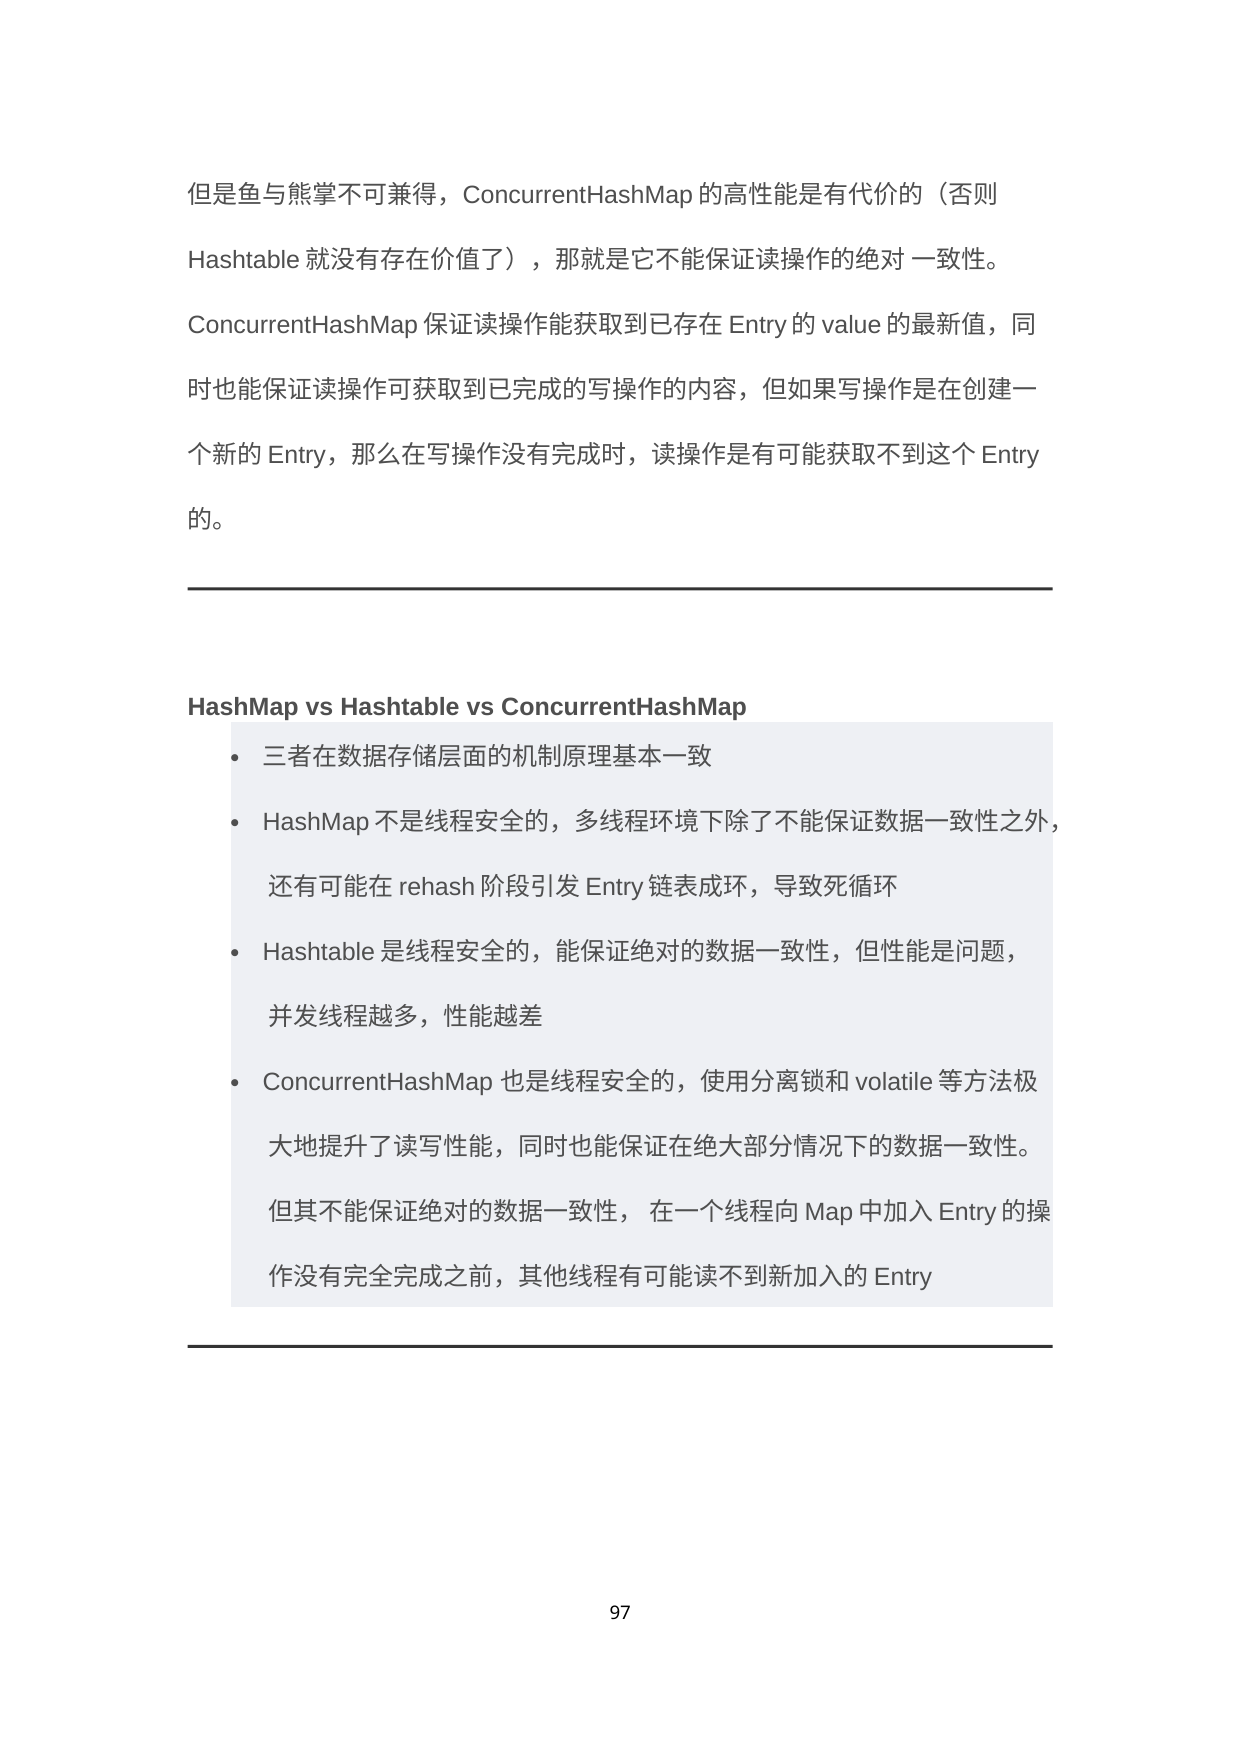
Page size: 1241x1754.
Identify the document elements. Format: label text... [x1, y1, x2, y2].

list ConcurrentHashMap 也是线程安全的，使用分离锁和volatile等方法极大地提升了读写性能，同时也能保证在绝大部分情况下的数据一致性。但其不能保证绝对的数据一致性， 在一个线程向Map中加入Entry的操作没有完全完成之前，其他线程有可能读不到新加入的Entry [231, 1047, 1053, 1307]
list 三者在数据存储层面的机制原理基本一致 [231, 722, 1053, 787]
list HashMap不是线程安全的，多线程环境下除了不能保证数据一致性之外，还有可能在rehash阶段引发Entry链表成环，导致死循环 [231, 787, 1053, 917]
text 但是鱼与熊掌不可兼得，ConcurrentHashMap的高性能是有代价的（否则Hashtable就没有存在价值了），那就是它不能保证读操作的绝对 一致性。ConcurrentHashMap保证读操作能获取到已存在Entry的value的最新值，同时也能保证读操作可获取到已完成的写操作的内容，但如果写操作是在创建一个新的Entry，那么在写操作没有完成时，读操作是有可能获取不到这个Entry的。 [187, 160, 1053, 550]
list Hashtable是线程安全的，能保证绝对的数据一致性，但性能是问题，并发线程越多，性能越差 [231, 917, 1053, 1047]
text HashMap vs Hashtable vs ConcurrentHashMap [187, 690, 1053, 722]
